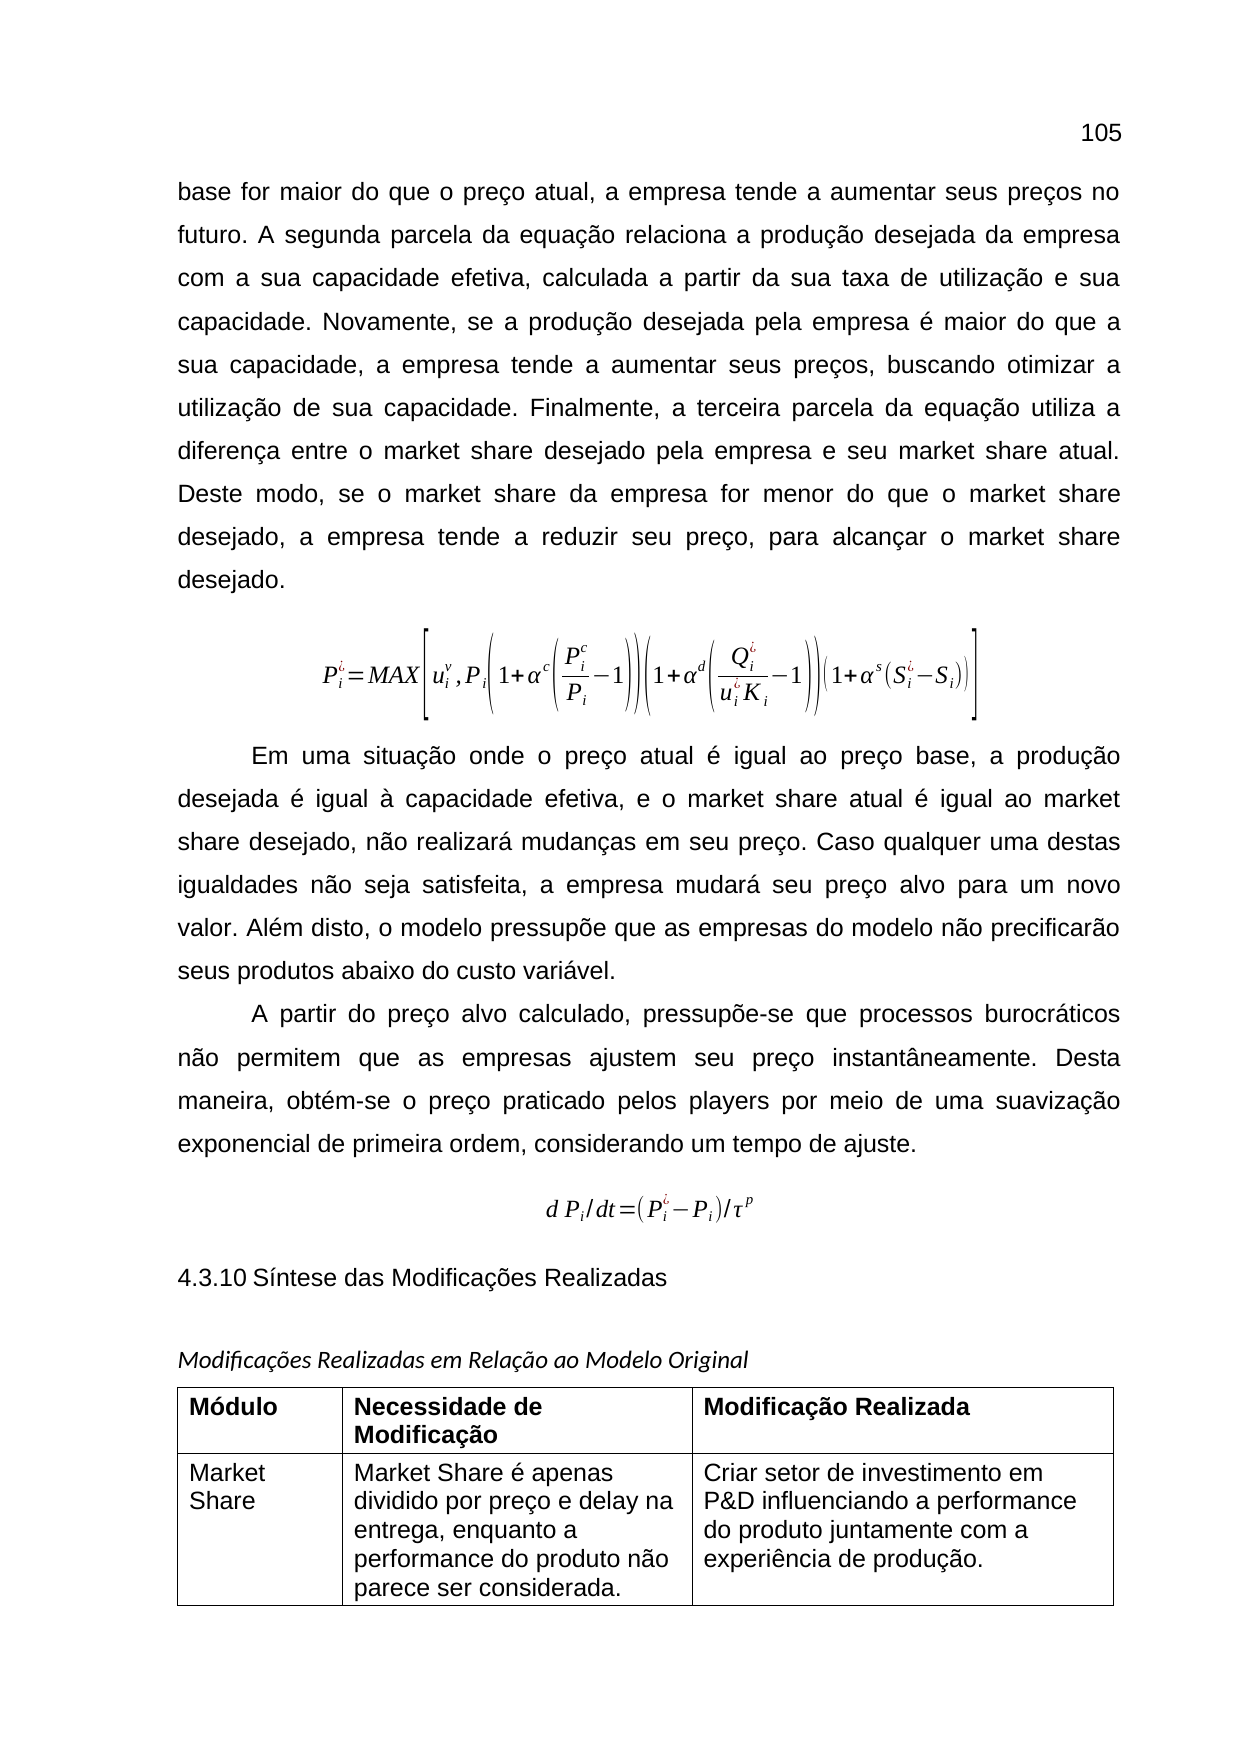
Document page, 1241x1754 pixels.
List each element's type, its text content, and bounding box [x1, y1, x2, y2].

subtitle Síntese das Modificações Realizadas [177, 1263, 1122, 1292]
table_header Necessidade de Modificação [343, 1388, 692, 1453]
table_cell Market Share é apenas dividido por preço e delay na entrega, enquanto a performance do produto não parece ser considerada. [343, 1454, 692, 1605]
table_header Módulo [178, 1388, 342, 1453]
table_cell Market Share [178, 1454, 342, 1605]
text Modificações Realizadas em Relação ao Modelo Original [177, 1344, 1122, 1374]
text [177, 177, 1122, 594]
text Em uma situação onde o preço atual é igual ao preço base, a produção desejada é igual à capacidade efetiva, e o market share atual é igual ao market share desejado, não realizará mudanças em seu preço. Caso qualquer uma destas igualdades não seja satisfeita, a empresa mudará seu preço alvo para um novo valor. Além disto, o modelo pressupõe que as empresas do modelo não precificarão seus produtos abaixo do custo variável. [177, 741, 1122, 985]
table_cell Criar setor de investimento em P&D influenciando a performance do produto juntamente com a experiência de produção. [693, 1454, 1113, 1605]
table_header Modificação Realizada [693, 1388, 1113, 1453]
text A partir do preço alvo calculado, pressupõe-se que processos burocráticos não permitem que as empresas ajustem seu preço instantâneamente. Desta maneira, obtém-se o preço praticado pelos players por meio de uma suavização exponencial de primeira ordem, considerando um tempo de ajuste. [177, 999, 1122, 1158]
